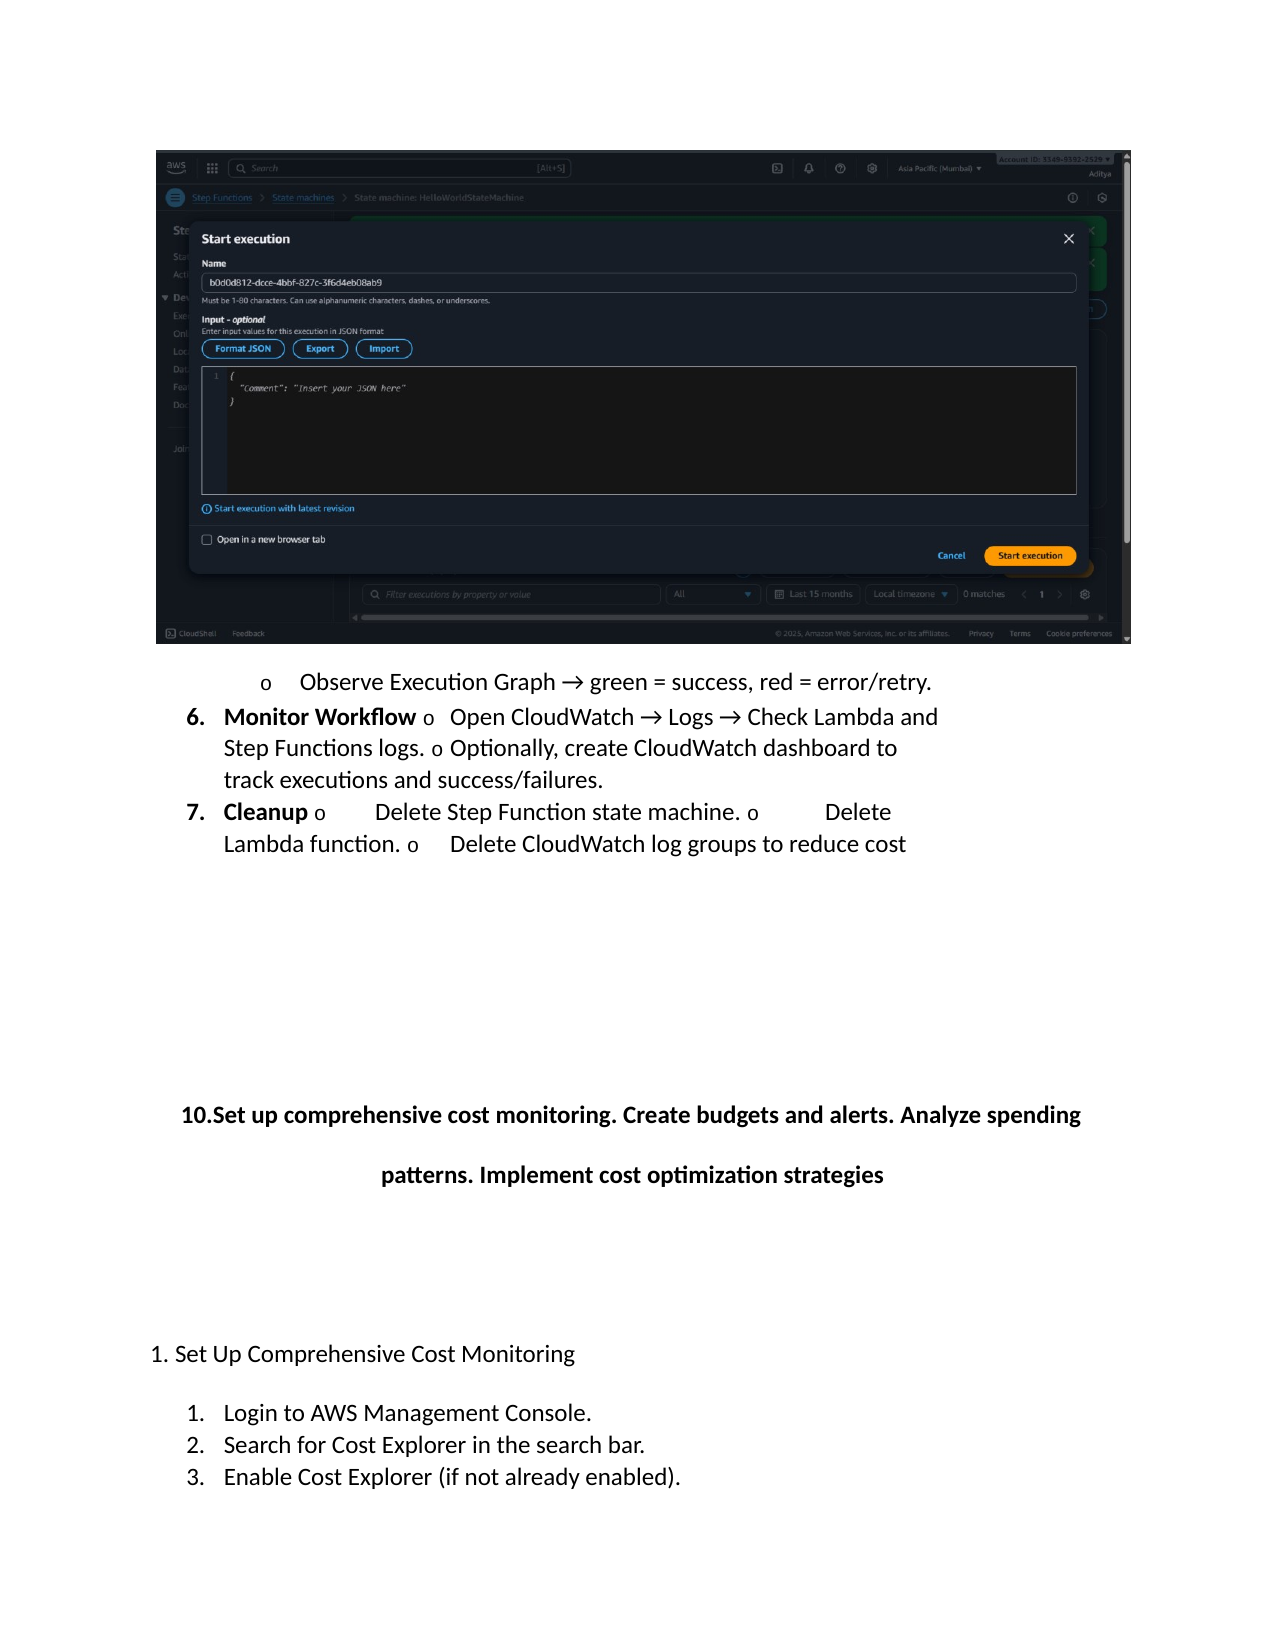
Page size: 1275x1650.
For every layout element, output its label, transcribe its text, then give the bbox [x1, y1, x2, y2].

list Login to AWS Management Console. [186, 1397, 1119, 1428]
list Cleanup o Delete Step Function state machine. o Delete Lambda function. o Delete CloudWatch log groups to reduce cost [186, 796, 939, 858]
text patterns. Implement cost optimization strategies [61, 1159, 1204, 1189]
list Enable Cost Explorer (if not already enabled). [186, 1462, 1119, 1492]
list Search for Cost Explorer in the search bar. [186, 1429, 1119, 1460]
text 10.Set up comprehensive cost monitoring. Create budgets and alerts. Analyze spending [181, 1099, 1206, 1130]
list Monitor Workflow o Open CloudWatch → Logs → Check Lambda and Step Functions logs. o Optionally, create CloudWatch dashboard to track executions and success/failures. [186, 701, 939, 794]
list Set Up Comprehensive Cost Monitoring [150, 1338, 1119, 1368]
picture [156, 150, 1131, 644]
text o Observe Execution Graph → green = success, red = error/retry. [0, 666, 1206, 697]
